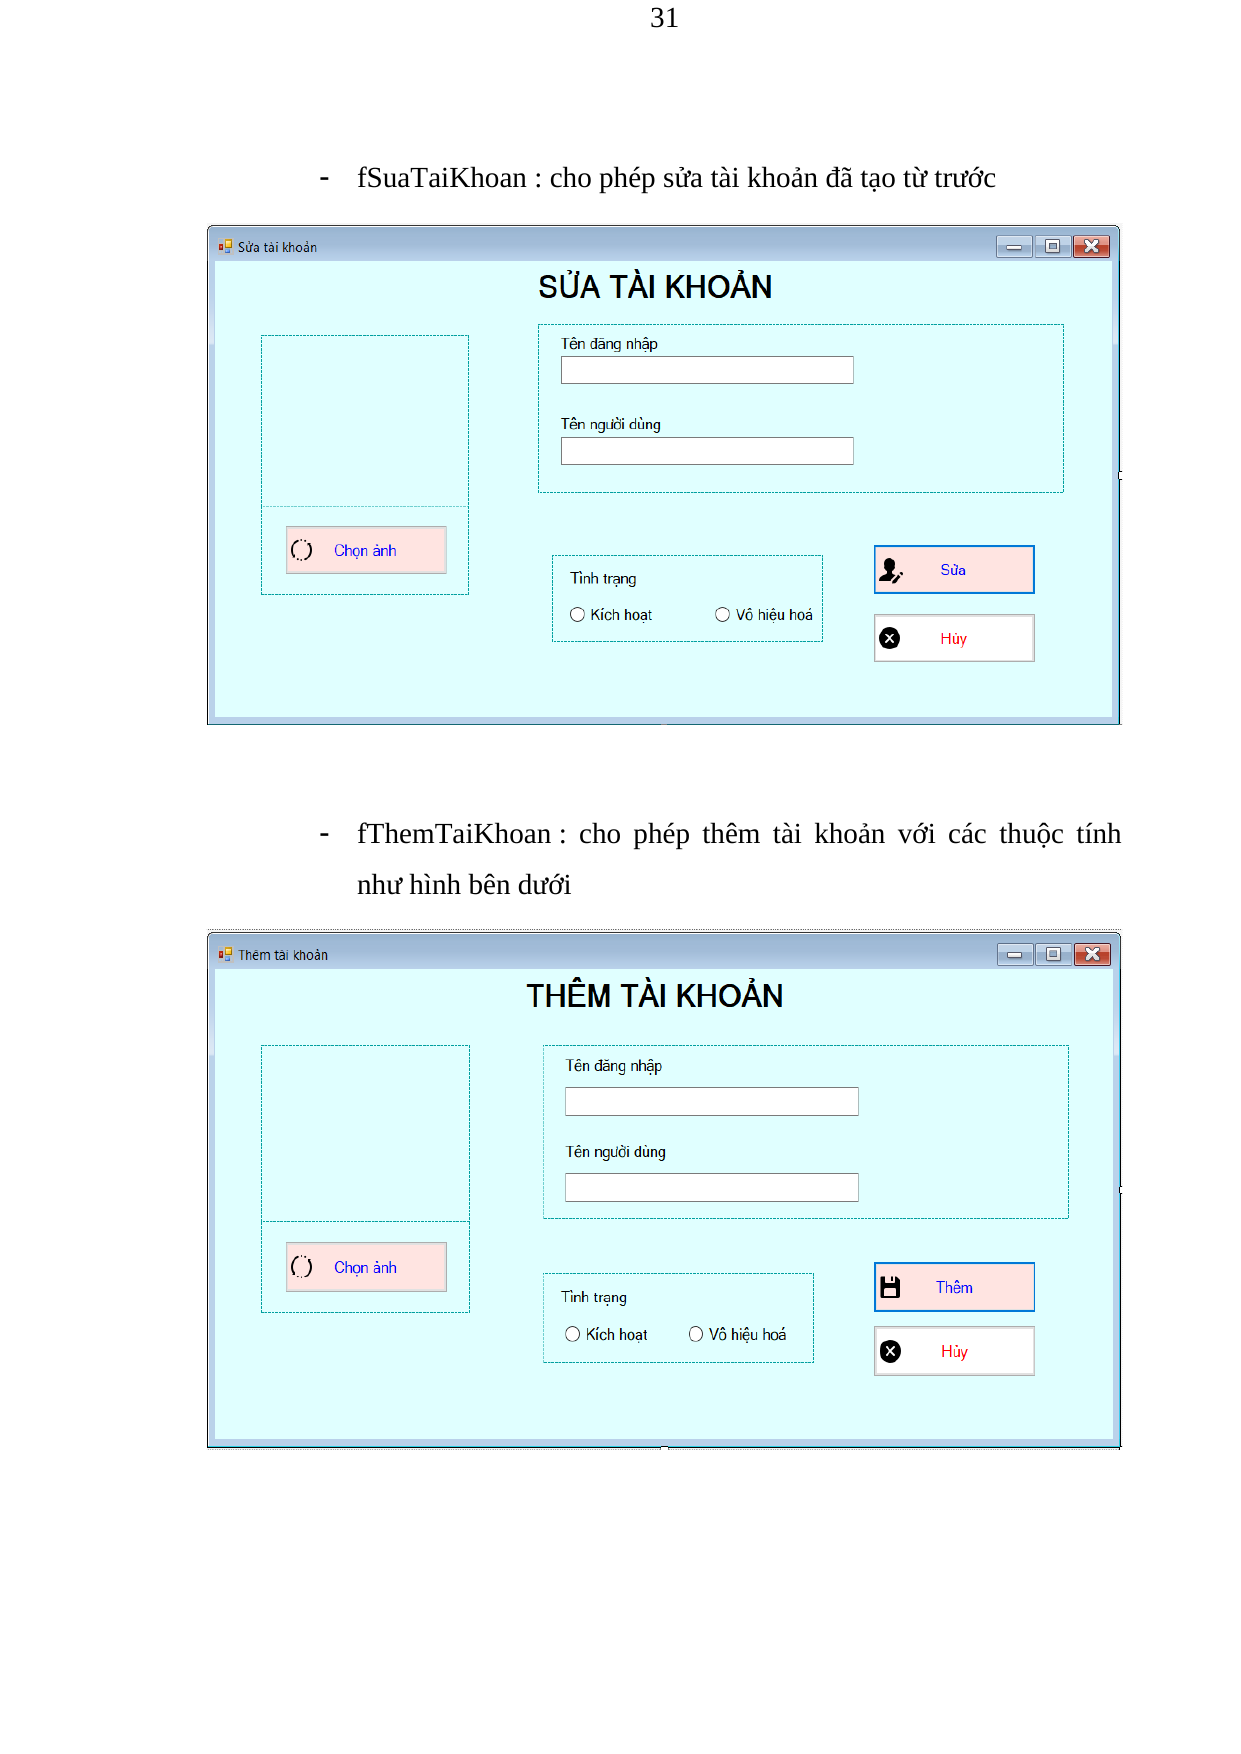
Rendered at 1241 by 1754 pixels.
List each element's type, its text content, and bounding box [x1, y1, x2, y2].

picture [206, 929, 1123, 1450]
picture [206, 223, 1123, 725]
list fThemTaiKhoan : cho phép thêm tài khoản với các thuộc tính như hình bên dưới [319, 816, 1122, 900]
list fSuaTaiKhoan : cho phép sửa tài khoản đã tạo từ trước [319, 160, 1122, 194]
